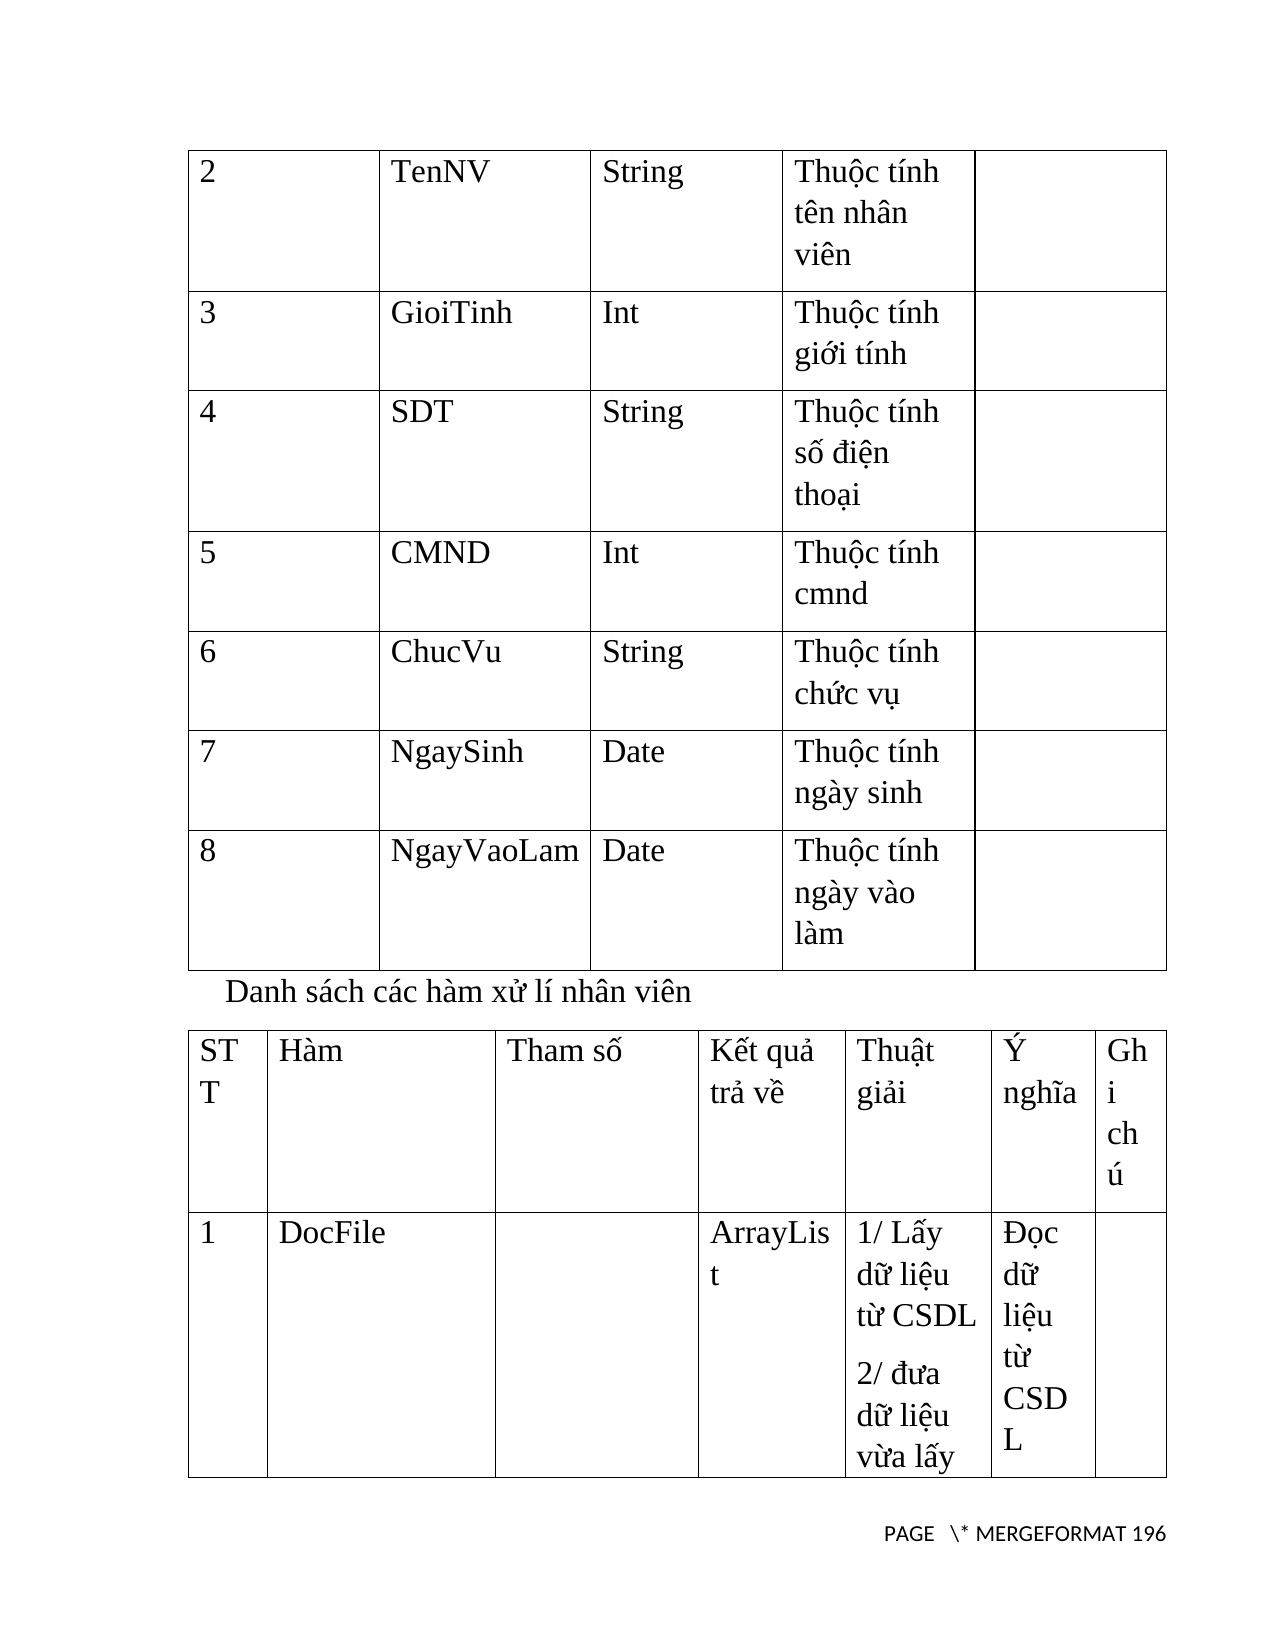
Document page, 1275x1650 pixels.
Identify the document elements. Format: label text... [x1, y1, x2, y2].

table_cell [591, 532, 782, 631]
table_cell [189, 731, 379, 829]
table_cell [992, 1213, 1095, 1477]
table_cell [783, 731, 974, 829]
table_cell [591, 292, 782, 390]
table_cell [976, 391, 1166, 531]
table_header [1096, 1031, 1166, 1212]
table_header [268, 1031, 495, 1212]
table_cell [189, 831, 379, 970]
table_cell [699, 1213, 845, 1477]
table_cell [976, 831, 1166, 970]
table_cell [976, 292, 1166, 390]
list Danh sách các hàm xử lí nhân viên [225, 971, 1167, 1010]
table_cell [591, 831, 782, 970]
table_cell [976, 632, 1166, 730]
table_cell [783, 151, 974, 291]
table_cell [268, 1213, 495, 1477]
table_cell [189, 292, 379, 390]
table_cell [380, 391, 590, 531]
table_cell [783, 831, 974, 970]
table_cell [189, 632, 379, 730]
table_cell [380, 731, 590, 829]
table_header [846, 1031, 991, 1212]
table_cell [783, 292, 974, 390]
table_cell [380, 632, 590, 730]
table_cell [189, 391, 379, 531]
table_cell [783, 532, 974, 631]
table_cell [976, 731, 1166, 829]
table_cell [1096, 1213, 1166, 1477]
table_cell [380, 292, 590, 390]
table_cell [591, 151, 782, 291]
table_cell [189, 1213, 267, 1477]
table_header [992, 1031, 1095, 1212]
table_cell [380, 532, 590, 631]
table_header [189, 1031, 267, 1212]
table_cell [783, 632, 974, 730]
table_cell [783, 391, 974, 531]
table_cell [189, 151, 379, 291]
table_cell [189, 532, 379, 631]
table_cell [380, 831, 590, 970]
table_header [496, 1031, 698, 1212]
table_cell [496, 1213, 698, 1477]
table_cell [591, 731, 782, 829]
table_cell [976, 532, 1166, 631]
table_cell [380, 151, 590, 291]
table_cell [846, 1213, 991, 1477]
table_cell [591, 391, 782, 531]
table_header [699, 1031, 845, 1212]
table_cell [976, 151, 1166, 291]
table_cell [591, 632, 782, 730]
